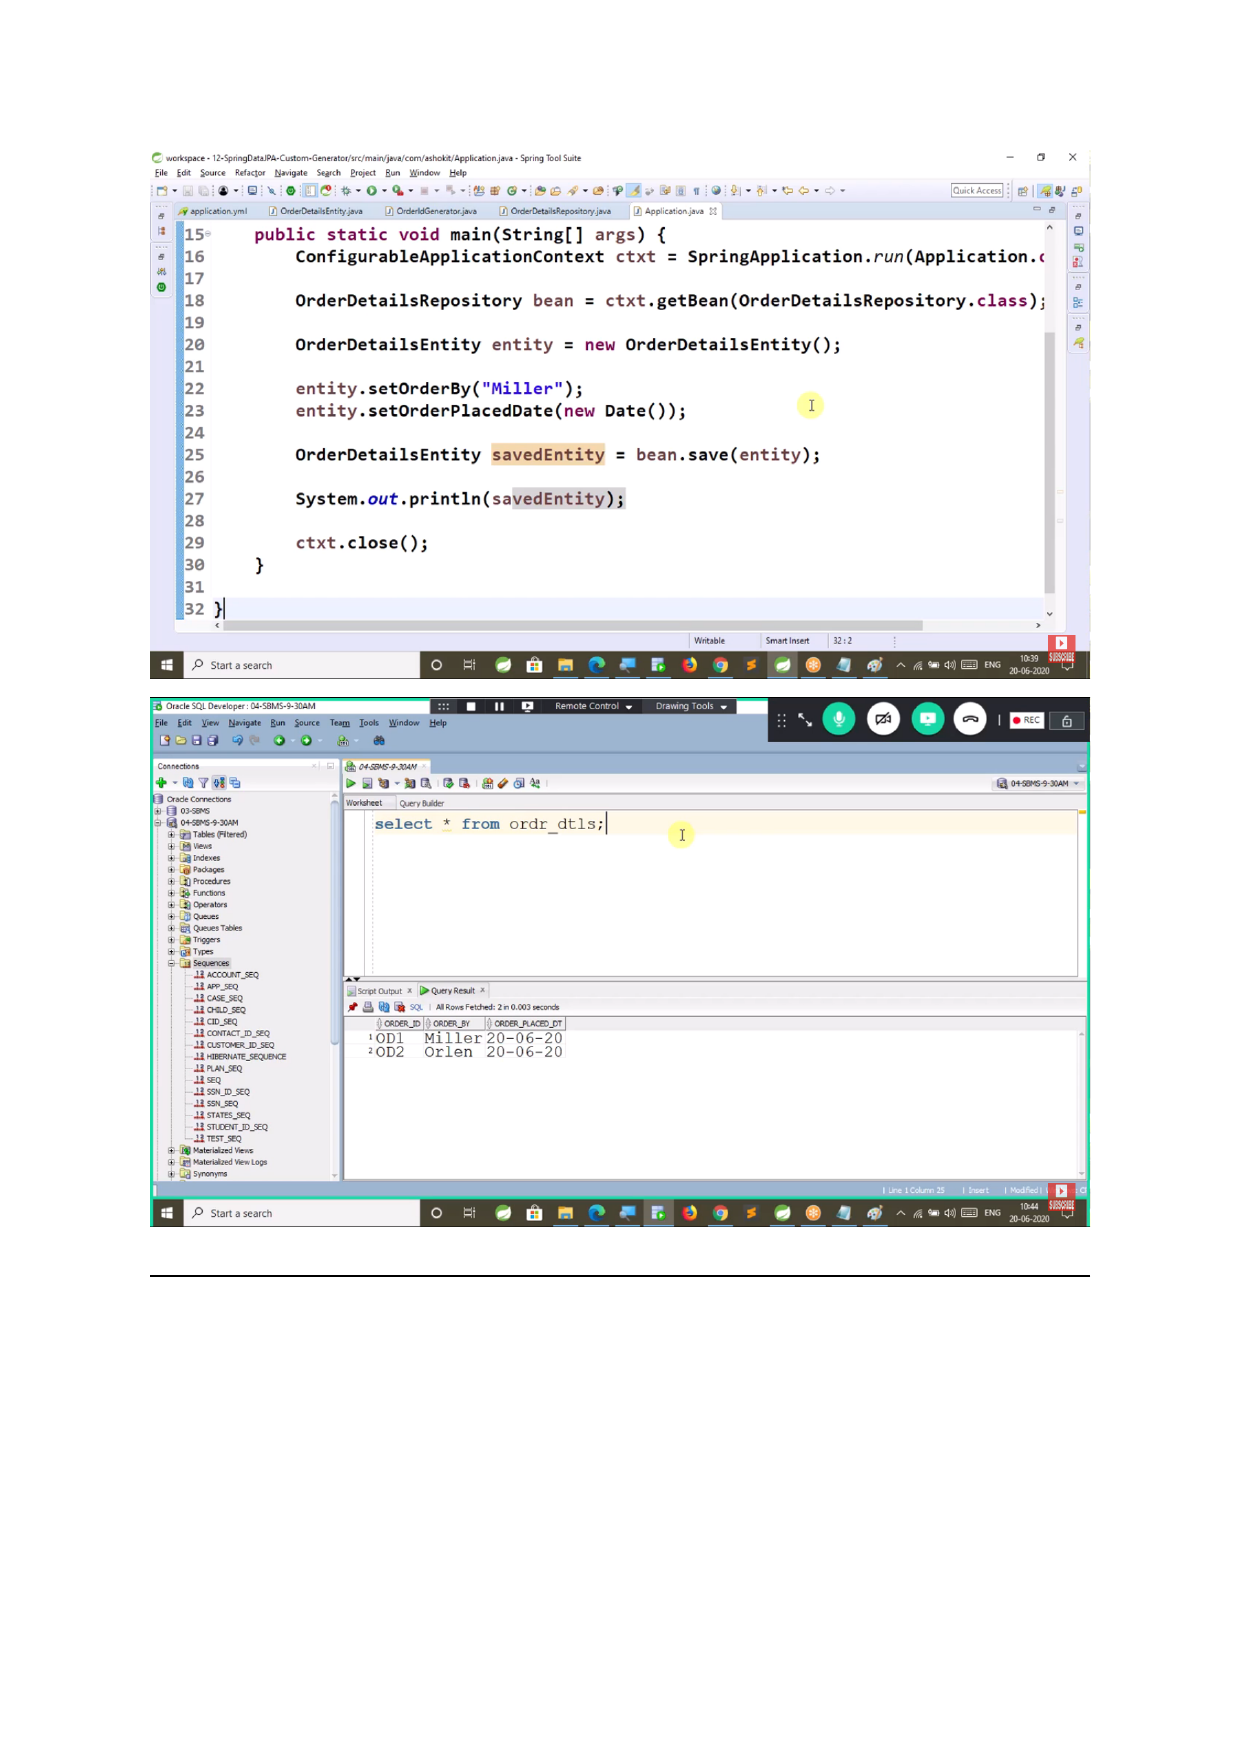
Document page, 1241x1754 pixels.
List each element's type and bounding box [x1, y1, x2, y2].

picture [150, 697, 1091, 1227]
picture [150, 150, 1091, 679]
